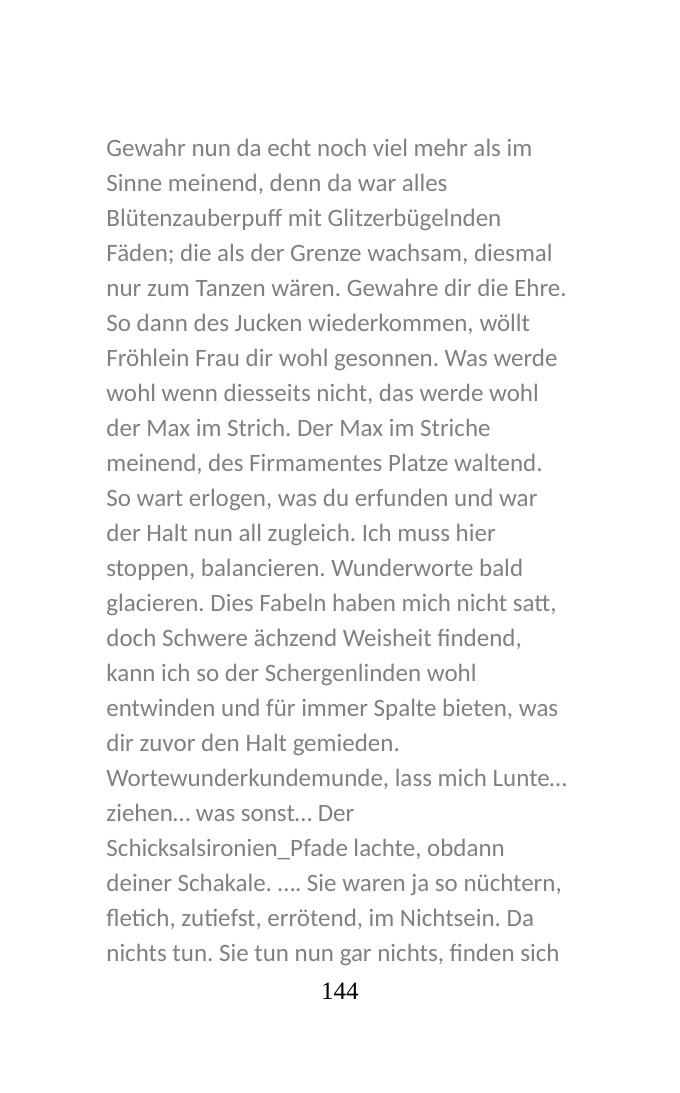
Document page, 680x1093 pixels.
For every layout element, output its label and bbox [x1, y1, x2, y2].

text [106, 132, 573, 967]
